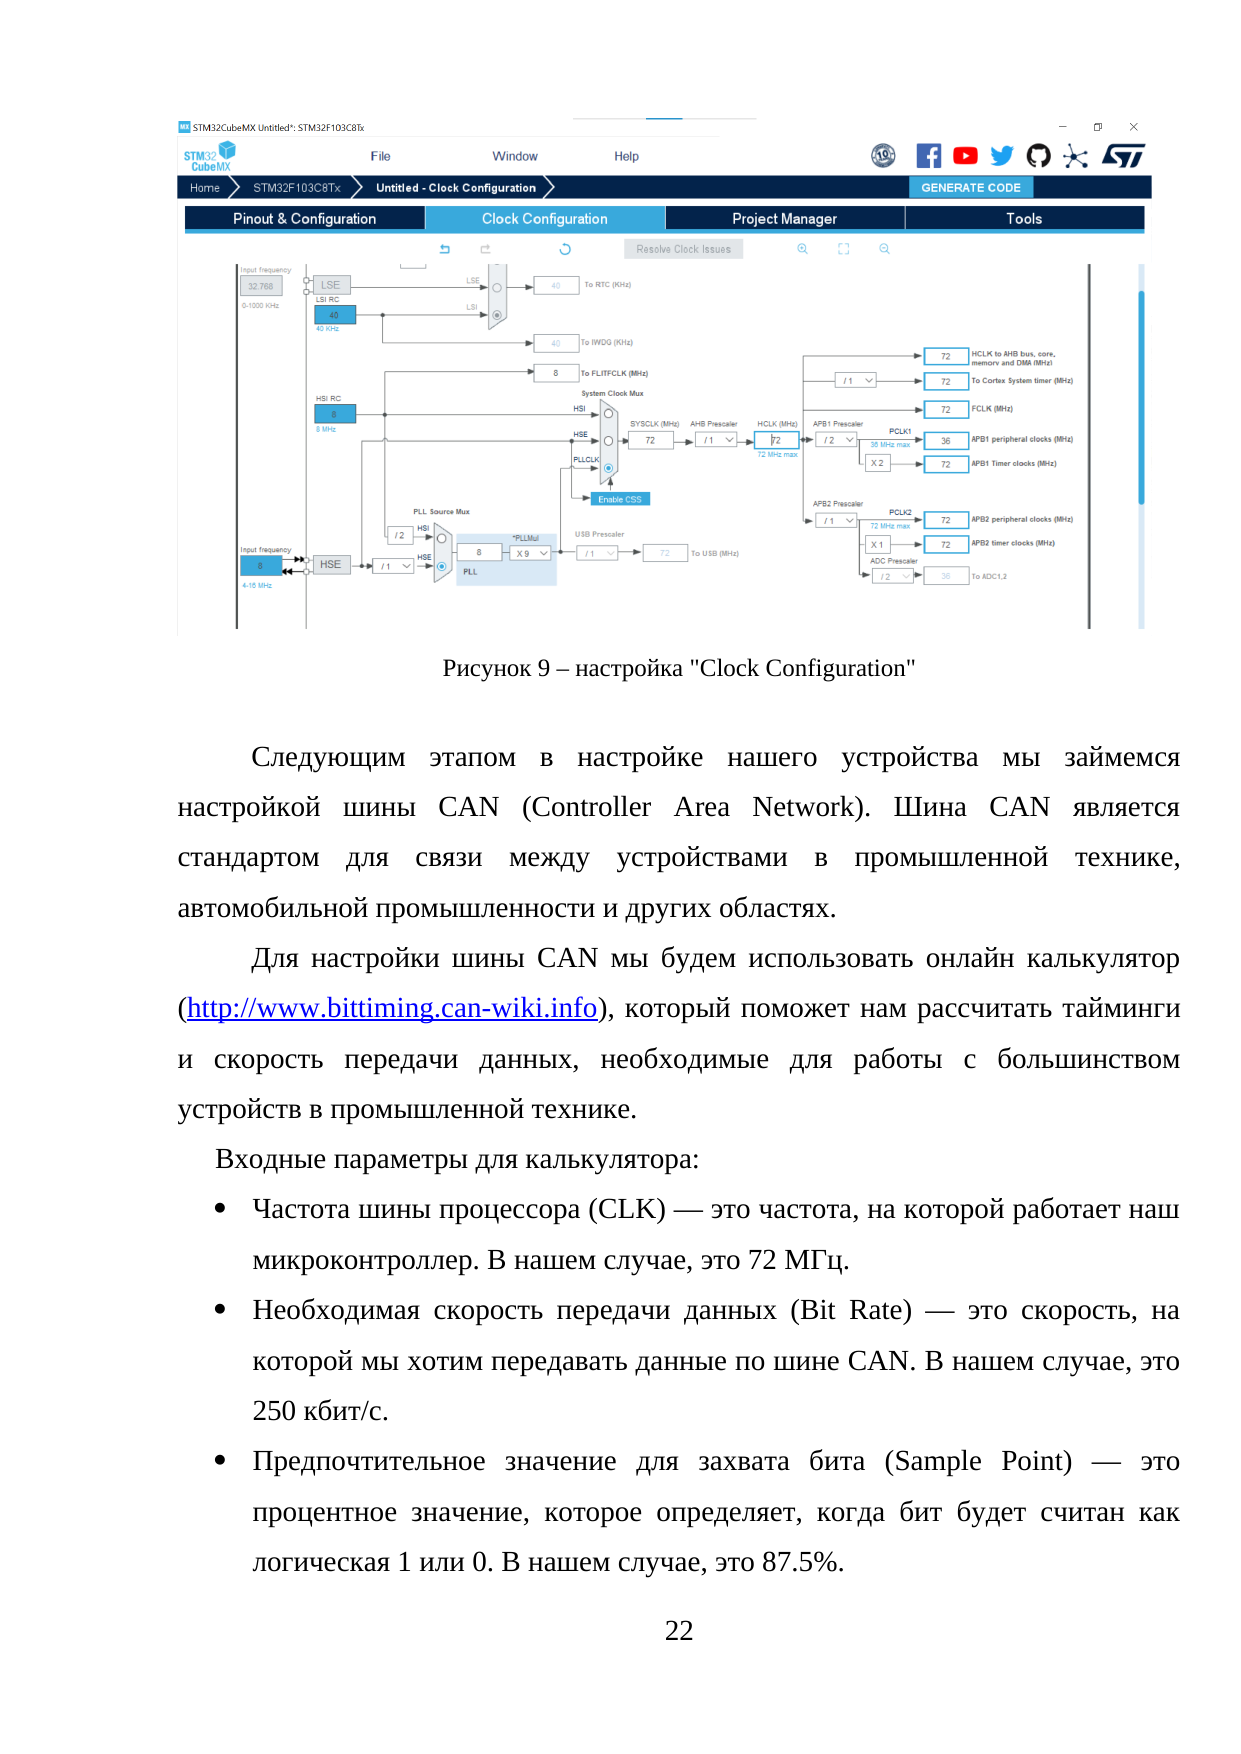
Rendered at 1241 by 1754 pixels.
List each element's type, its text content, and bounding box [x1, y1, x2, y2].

text Следующим этапом в настройке нашего устройства мы займемся настройкой шины CAN (Controller Area Network). Шина CAN является стандартом для связи между устройствами в промышленной технике, автомобильной промышленности и других областях. [177, 739, 1181, 923]
text Для настройки шины CAN мы будем использовать онлайн калькулятор (http://www.bittiming.can-wiki.info), который поможет нам рассчитать тайминги и скорость передачи данных, необходимые для работы с большинством устройств в промышленной технике. [177, 940, 1181, 1124]
list Необходимая скорость передачи данных (Bit Rate) — это скорость, на которой мы хотим передавать данные по шине CAN. В нашем случае, это 250 кбит/с. [215, 1292, 1181, 1427]
list Частота шины процессора (CLK) — это частота, на которой работает наш микроконтроллер. В нашем случае, это 72 МГц. [215, 1192, 1181, 1276]
picture [177, 118, 1152, 636]
text Рисунок 9 – настройка "Clock Configuration" [177, 653, 1181, 681]
text Входные параметры для калькулятора: [177, 1141, 1181, 1175]
list Предпочтительное значение для захвата бита (Sample Point) — это процентное значение, которое определяет, когда бит будет считан как логическая 1 или 0. В нашем случае, это 87.5%. [215, 1443, 1181, 1578]
